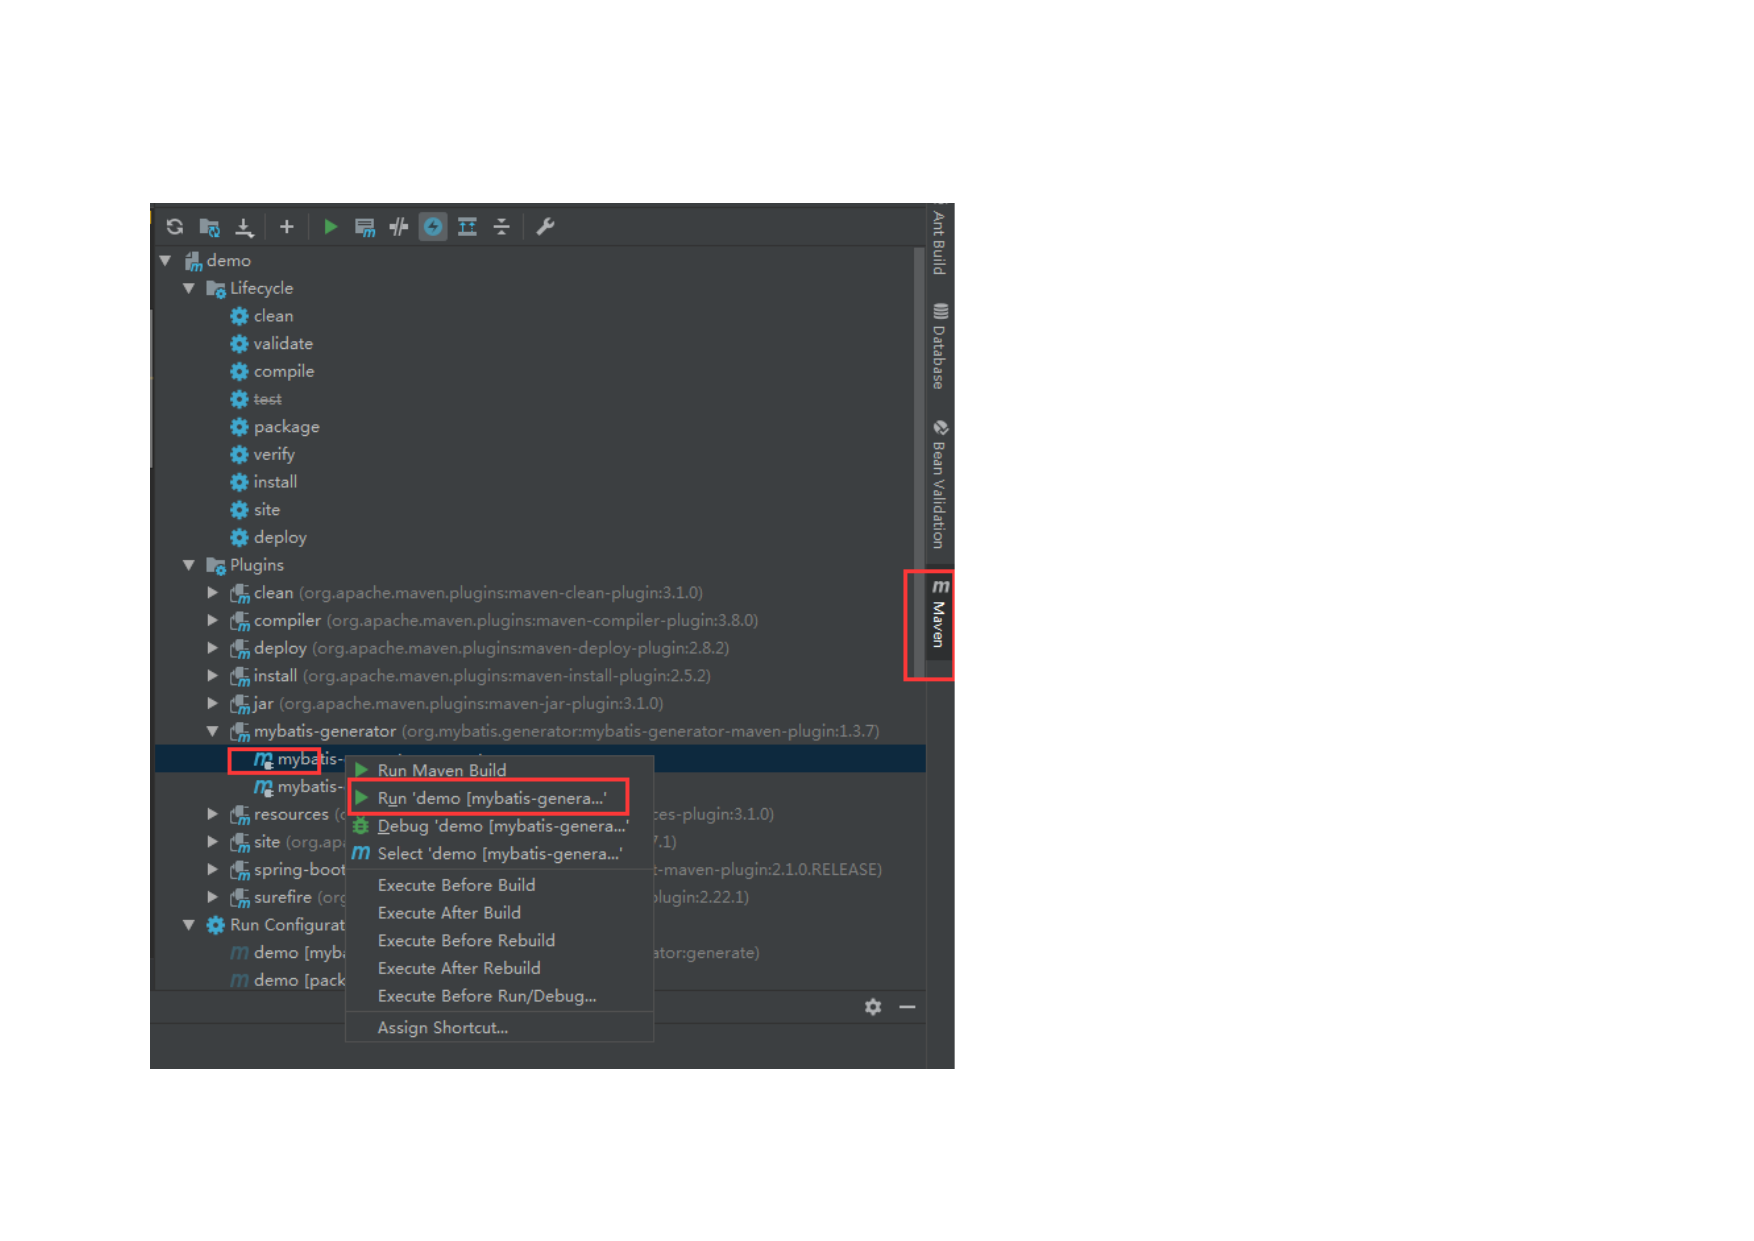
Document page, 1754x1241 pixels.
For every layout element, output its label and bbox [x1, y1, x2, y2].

picture [150, 203, 955, 1069]
